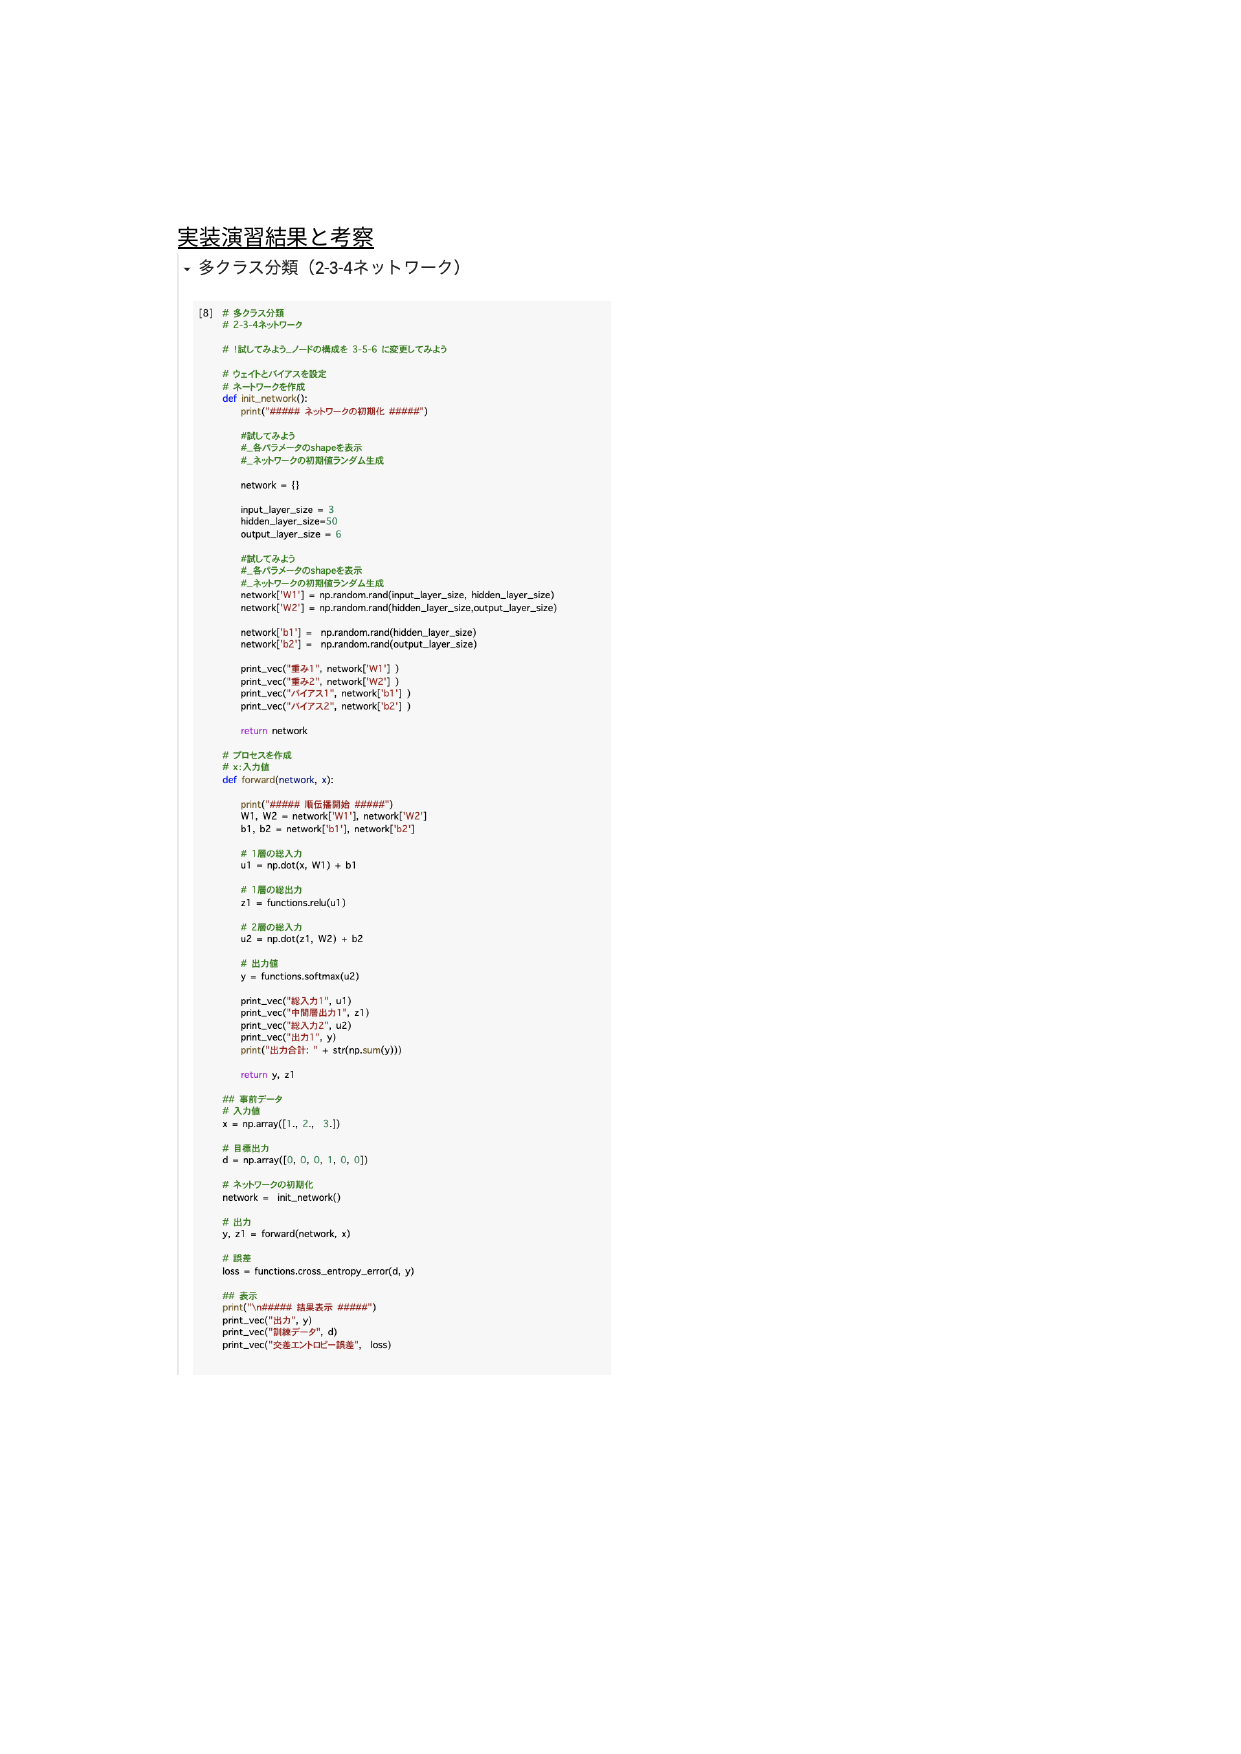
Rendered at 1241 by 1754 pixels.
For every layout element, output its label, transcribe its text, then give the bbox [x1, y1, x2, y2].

text 実装演習結果と考察 [177, 217, 1063, 254]
picture [177, 254, 612, 1375]
